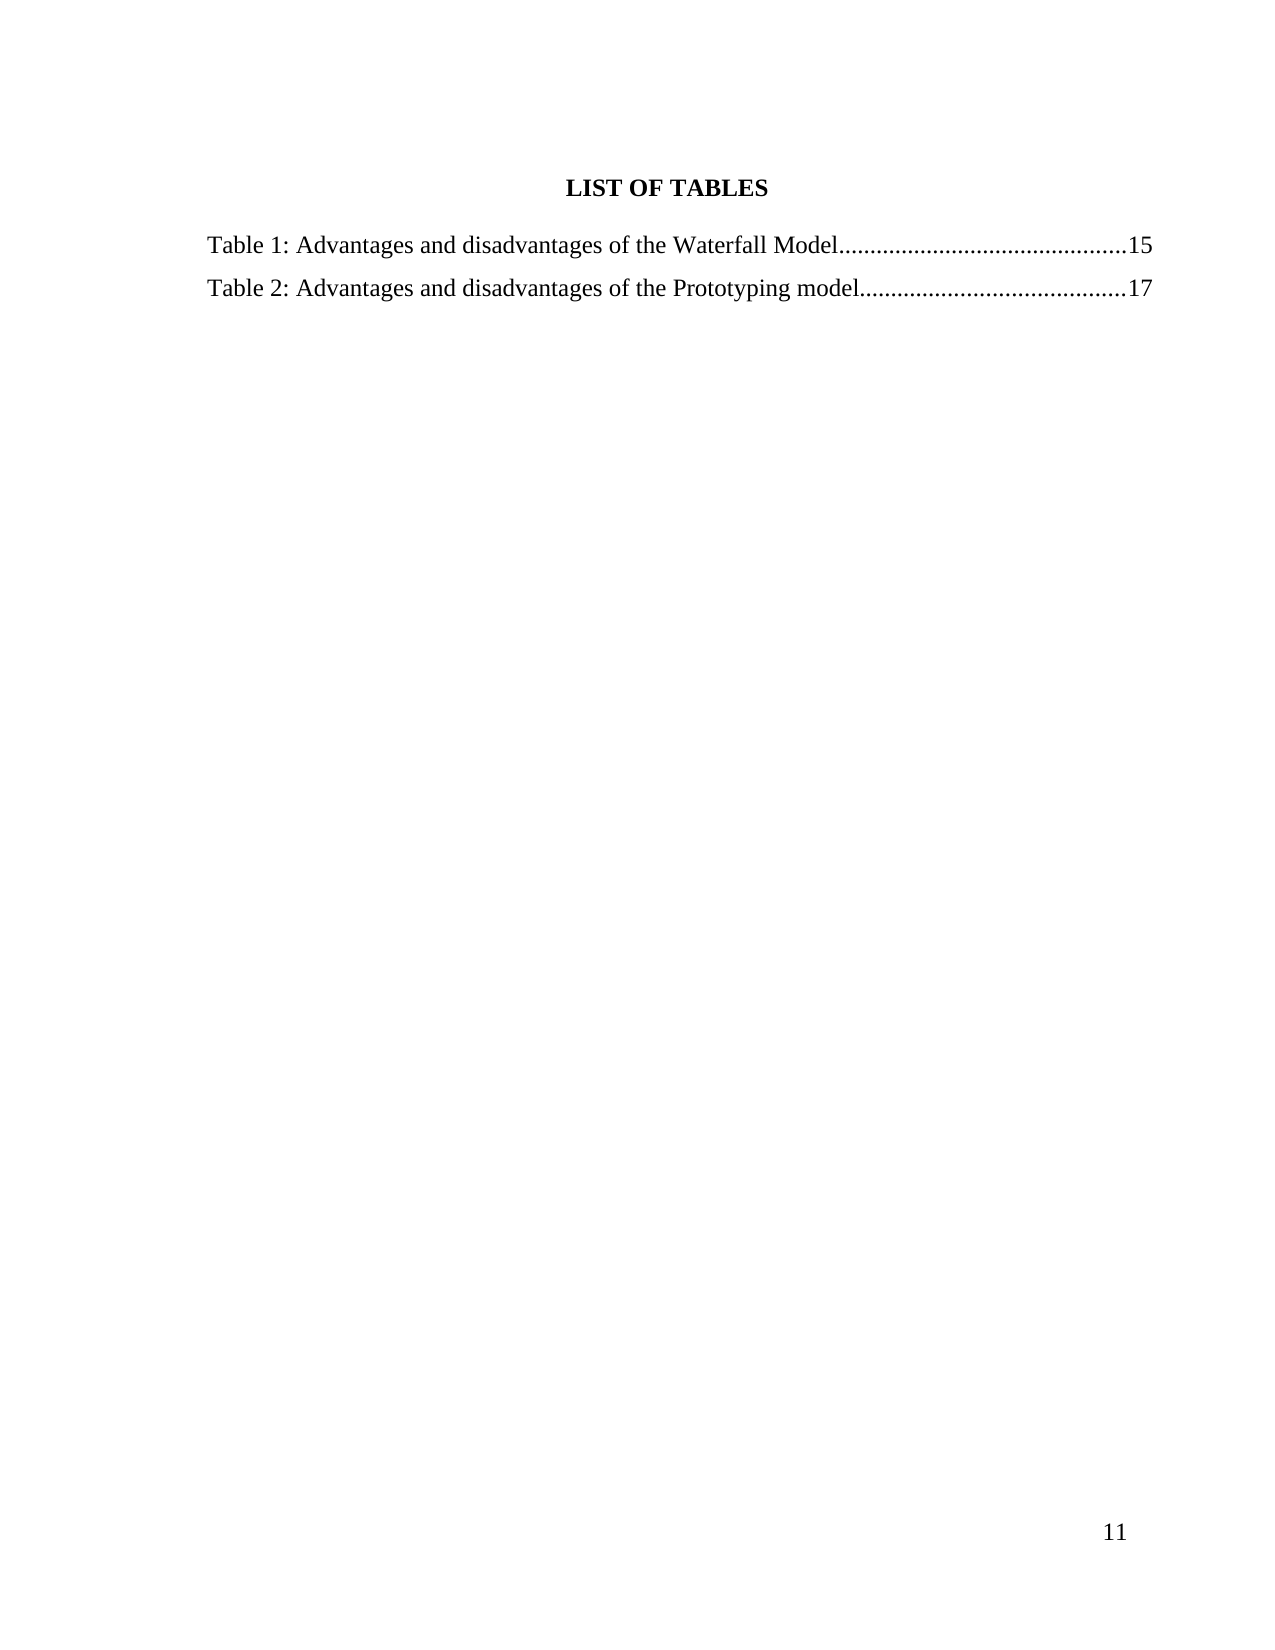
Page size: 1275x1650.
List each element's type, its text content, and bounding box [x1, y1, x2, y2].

text Table 2: Advantages and disadvantages of the Prototyping model 17 [207, 273, 1127, 302]
subtitle LIST OF TABLES [207, 173, 1127, 201]
text Table 1: Advantages and disadvantages of the Waterfall Model 15 [207, 230, 1127, 259]
